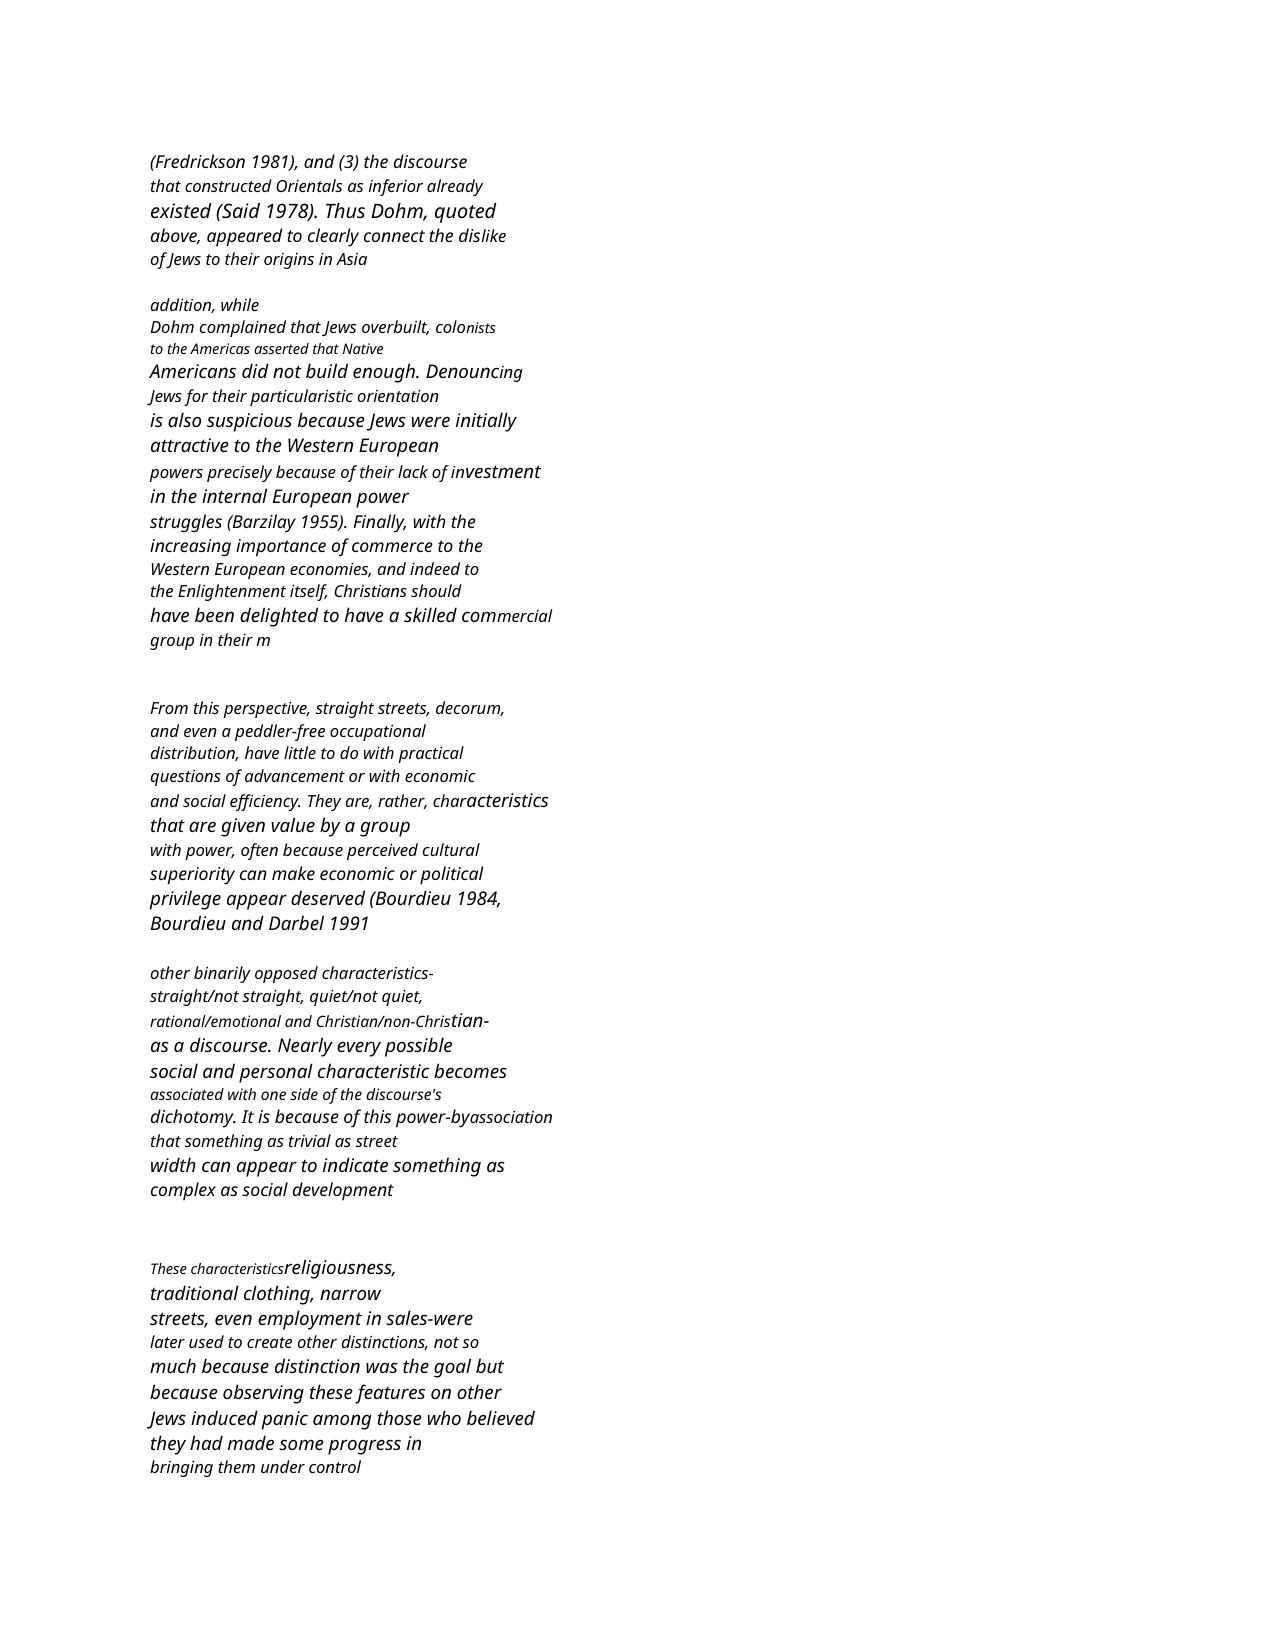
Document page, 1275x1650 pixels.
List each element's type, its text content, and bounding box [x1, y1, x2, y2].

text later used to create other distinctions, not so [150, 1331, 1125, 1354]
text (Fredrickson 1981), and (3) the discourse [150, 150, 1125, 174]
text associated with one side of the discourse's [150, 1084, 1125, 1105]
text struggles (Barzilay 1955). Finally, with the [150, 509, 1125, 533]
text that are given value by a group [150, 813, 1125, 838]
text dichotomy. It is because of this power-byassociation [150, 1105, 1125, 1129]
text bringing them under control [150, 1456, 1125, 1478]
text that constructed Orientals as inferior already [150, 174, 1125, 197]
text From this perspective, straight streets, decorum, [150, 696, 1125, 719]
text the Enlightenment itself, Christians should [150, 580, 1125, 603]
text privilege appear deserved (Bourdieu 1984, [150, 885, 1125, 911]
text powers precisely because of their lack of investment [150, 458, 1125, 483]
text and even a peddler-free occupational [150, 719, 1125, 742]
text streets, even employment in sales-were [150, 1306, 1125, 1331]
text Jews for their particularistic orientation [150, 384, 1125, 407]
text rational/emotional and Christian/non-Christian- [150, 1007, 1125, 1033]
text they had made some progress in [150, 1430, 1125, 1456]
text social and personal characteristic becomes [150, 1058, 1125, 1084]
text Americans did not build enough. Denouncing [150, 359, 1125, 384]
text superiority can make economic or political [150, 861, 1125, 885]
text is also suspicious because Jews were initially [150, 407, 1125, 432]
text width can appear to indicate something as [150, 1152, 1125, 1177]
text addition, while [150, 293, 1125, 316]
text group in their m [150, 628, 1125, 651]
text Bourdieu and Darbel 1991 [150, 911, 1125, 936]
text Dohm complained that Jews overbuilt, colonists [150, 316, 1125, 339]
text other binarily opposed characteristics- [150, 962, 1125, 984]
text and social efficiency. They are, rather, characteristics [150, 787, 1125, 813]
text attractive to the Western European [150, 432, 1125, 458]
text traditional clothing, narrow [150, 1280, 1125, 1306]
text straight/not straight, quiet/not quiet, [150, 984, 1125, 1007]
text These characteristicsreligiousness, [150, 1254, 1125, 1280]
text in the internal European power [150, 483, 1125, 509]
text above, appeared to clearly connect the dislike [150, 224, 1125, 248]
text increasing importance of commerce to the [150, 533, 1125, 557]
text that something as trivial as street [150, 1129, 1125, 1152]
text because observing these features on other [150, 1379, 1125, 1405]
text much because distinction was the goal but [150, 1354, 1125, 1379]
text have been delighted to have a skilled commercial [150, 603, 1125, 628]
text Jews induced panic among those who believed [150, 1405, 1125, 1430]
text with power, often because perceived cultural [150, 838, 1125, 861]
text questions of advancement or with economic [150, 764, 1125, 787]
text distribution, have little to do with practical [150, 742, 1125, 764]
text Western European economies, and indeed to [150, 557, 1125, 580]
text as a discourse. Nearly every possible [150, 1033, 1125, 1058]
text complex as social development [150, 1177, 1125, 1202]
text existed (Said 1978). Thus Dohm, quoted [150, 197, 1125, 224]
text to the Americas asserted that Native [150, 339, 1125, 359]
text of Jews to their origins in Asia [150, 248, 1125, 271]
